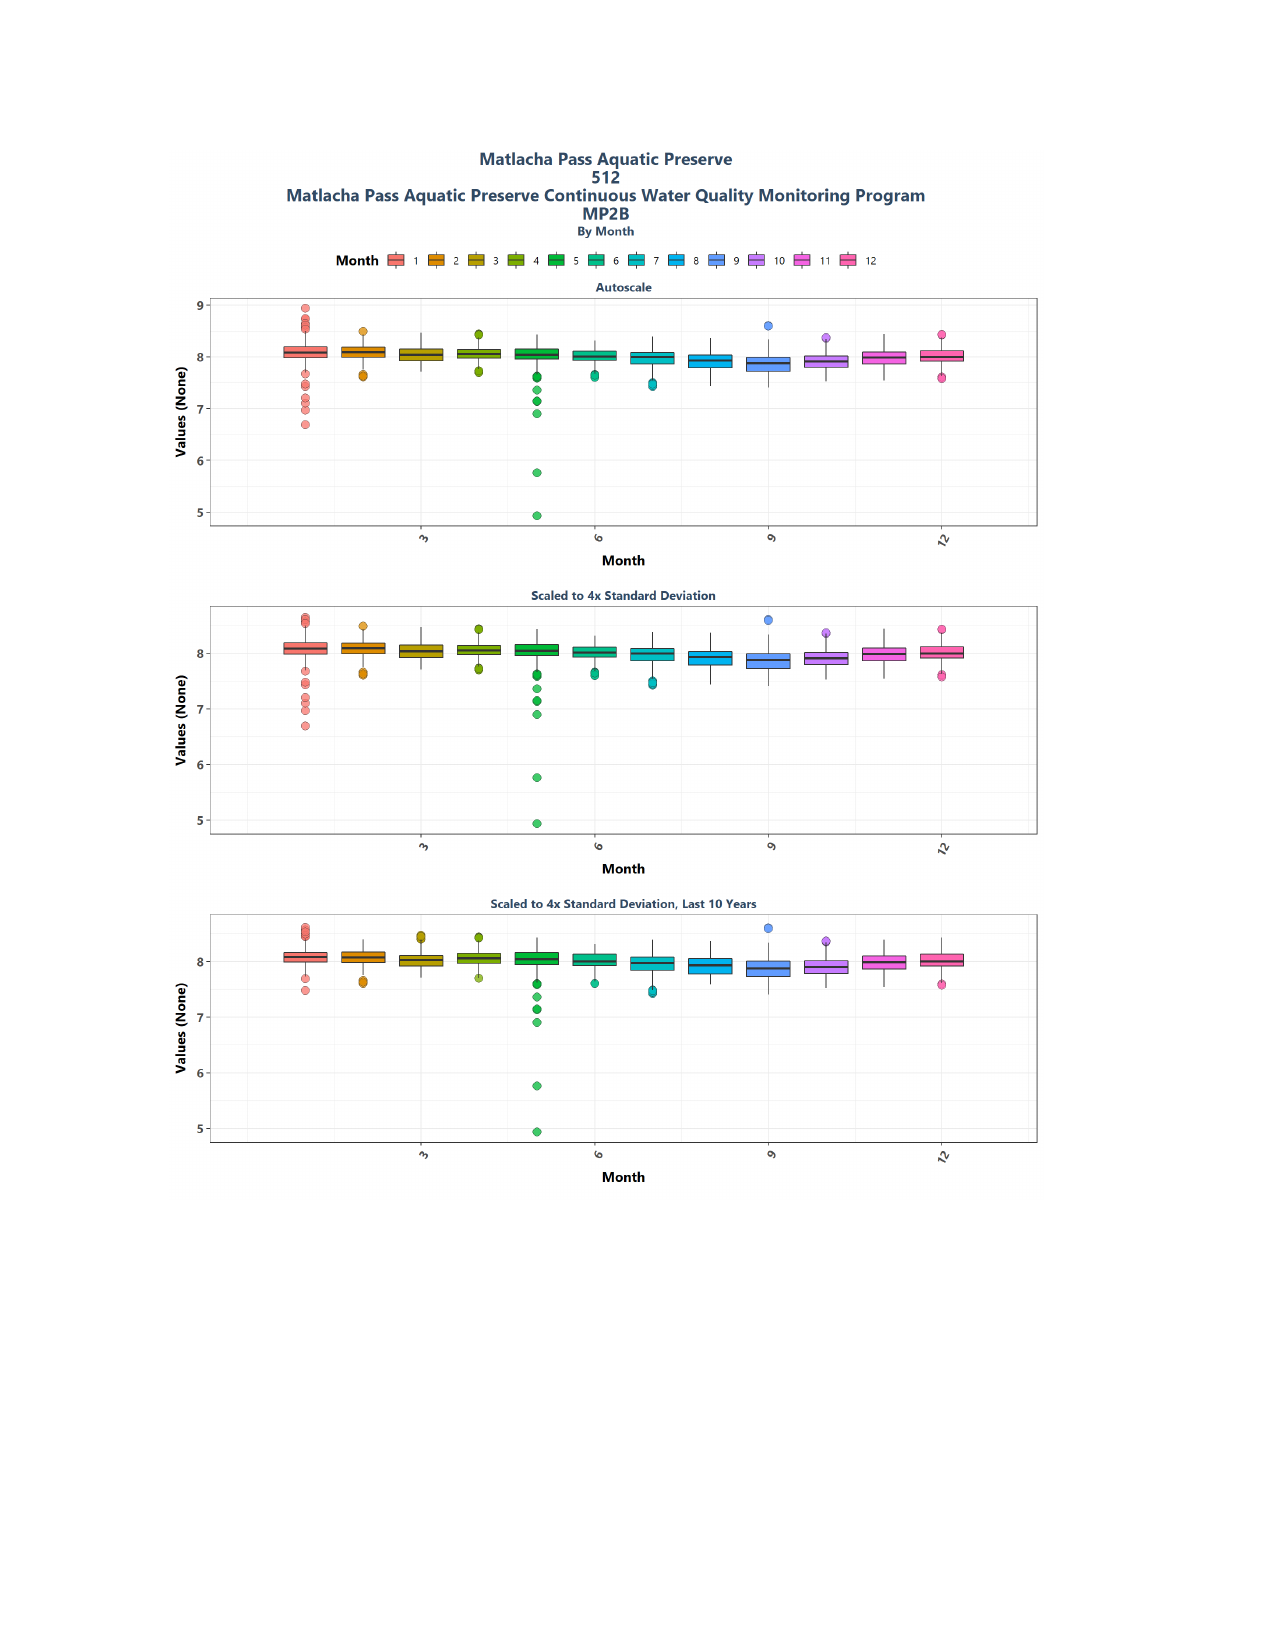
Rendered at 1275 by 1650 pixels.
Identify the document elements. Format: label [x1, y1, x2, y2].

picture [168, 150, 1044, 1200]
